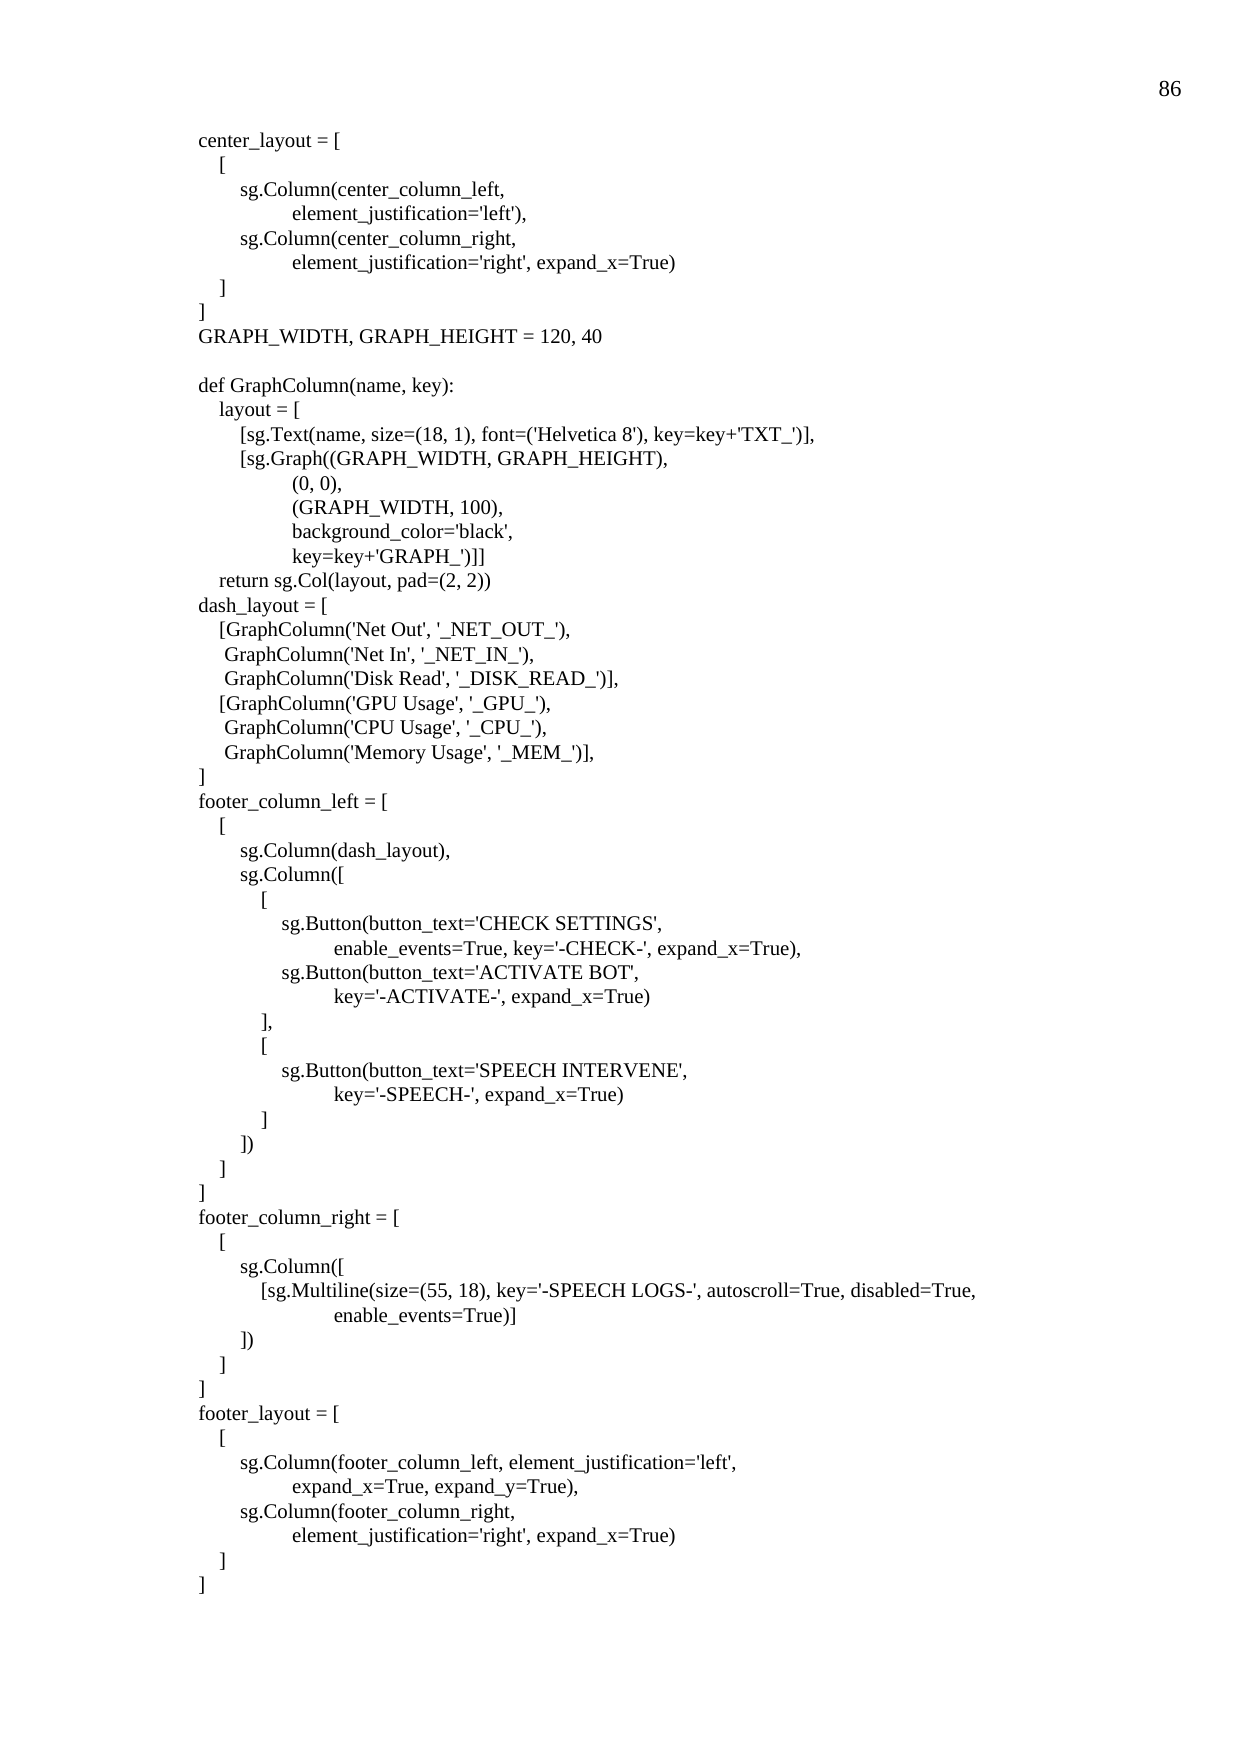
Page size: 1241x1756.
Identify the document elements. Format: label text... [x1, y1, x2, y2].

text ]) [177, 1131, 1181, 1155]
text ] [177, 1352, 1181, 1376]
text sg.Column(footer_column_left, element_justification='left', [177, 1449, 1181, 1474]
text ] [177, 1547, 1181, 1572]
text [GraphColumn('GPU Usage', '_GPU_'), [177, 691, 1181, 715]
text element_justification='left'), [177, 201, 1181, 225]
text key=key+'GRAPH_')]] [177, 544, 1181, 568]
text ] [177, 1156, 1181, 1180]
text footer_column_left = [ [177, 789, 1181, 813]
text ] [177, 1572, 1181, 1596]
text ] [177, 1107, 1181, 1131]
text element_justification='right', expand_x=True) [177, 1523, 1181, 1547]
text GraphColumn('CPU Usage', '_CPU_'), [177, 715, 1181, 739]
text (0, 0), [177, 470, 1181, 494]
text sg.Column(footer_column_right, [177, 1498, 1181, 1523]
text [ [177, 152, 1181, 176]
text ] [177, 299, 1181, 323]
text sg.Button(button_text='ACTIVATE BOT', [177, 960, 1181, 984]
text GraphColumn('Disk Read', '_DISK_READ_')], [177, 666, 1181, 690]
text ] [177, 1376, 1181, 1400]
text (GRAPH_WIDTH, 100), [177, 495, 1181, 519]
text sg.Column([ [177, 1254, 1181, 1278]
text background_color='black', [177, 519, 1181, 543]
text [sg.Graph((GRAPH_WIDTH, GRAPH_HEIGHT), [177, 446, 1181, 470]
text enable_events=True, key='-CHECK-', expand_x=True), [177, 936, 1181, 959]
text [GraphColumn('Net Out', '_NET_OUT_'), [177, 617, 1181, 641]
text footer_column_right = [ [177, 1205, 1181, 1229]
text expand_x=True, expand_y=True), [177, 1474, 1181, 1498]
text [ [177, 1033, 1181, 1057]
text layout = [ [177, 397, 1181, 421]
text sg.Column([ [177, 862, 1181, 886]
text [sg.Multiline(size=(55, 18), key='-SPEECH LOGS-', autoscroll=True, disabled=True, [177, 1278, 1181, 1302]
text sg.Column(center_column_right, [177, 226, 1181, 250]
text sg.Button(button_text='CHECK SETTINGS', [177, 911, 1181, 935]
text key='-ACTIVATE-', expand_x=True) [177, 984, 1181, 1008]
text GraphColumn('Net In', '_NET_IN_'), [177, 642, 1181, 666]
text sg.Button(button_text='SPEECH INTERVENE', [177, 1058, 1181, 1082]
text enable_events=True)] [177, 1303, 1181, 1327]
text GRAPH_WIDTH, GRAPH_HEIGHT = 120, 40 [177, 323, 1181, 348]
text [ [177, 813, 1181, 837]
text GraphColumn('Memory Usage', '_MEM_')], [177, 740, 1181, 764]
text center_layout = [ [177, 128, 1181, 152]
text ]) [177, 1327, 1181, 1351]
text sg.Column(dash_layout), [177, 838, 1181, 862]
text ] [177, 764, 1181, 788]
text [sg.Text(name, size=(18, 1), font=('Helvetica 8'), key=key+'TXT_')], [177, 421, 1181, 446]
text ] [177, 274, 1181, 299]
text [ [177, 887, 1181, 911]
text element_justification='right', expand_x=True) [177, 250, 1181, 274]
text ], [177, 1009, 1181, 1033]
text [ [177, 1229, 1181, 1253]
text return sg.Col(layout, pad=(2, 2)) [177, 568, 1181, 592]
text dash_layout = [ [177, 593, 1181, 617]
text key='-SPEECH-', expand_x=True) [177, 1082, 1181, 1106]
text sg.Column(center_column_left, [177, 177, 1181, 201]
text ] [177, 1180, 1181, 1204]
text footer_layout = [ [177, 1401, 1181, 1425]
text [ [177, 1425, 1181, 1449]
text def GraphColumn(name, key): [177, 372, 1181, 397]
